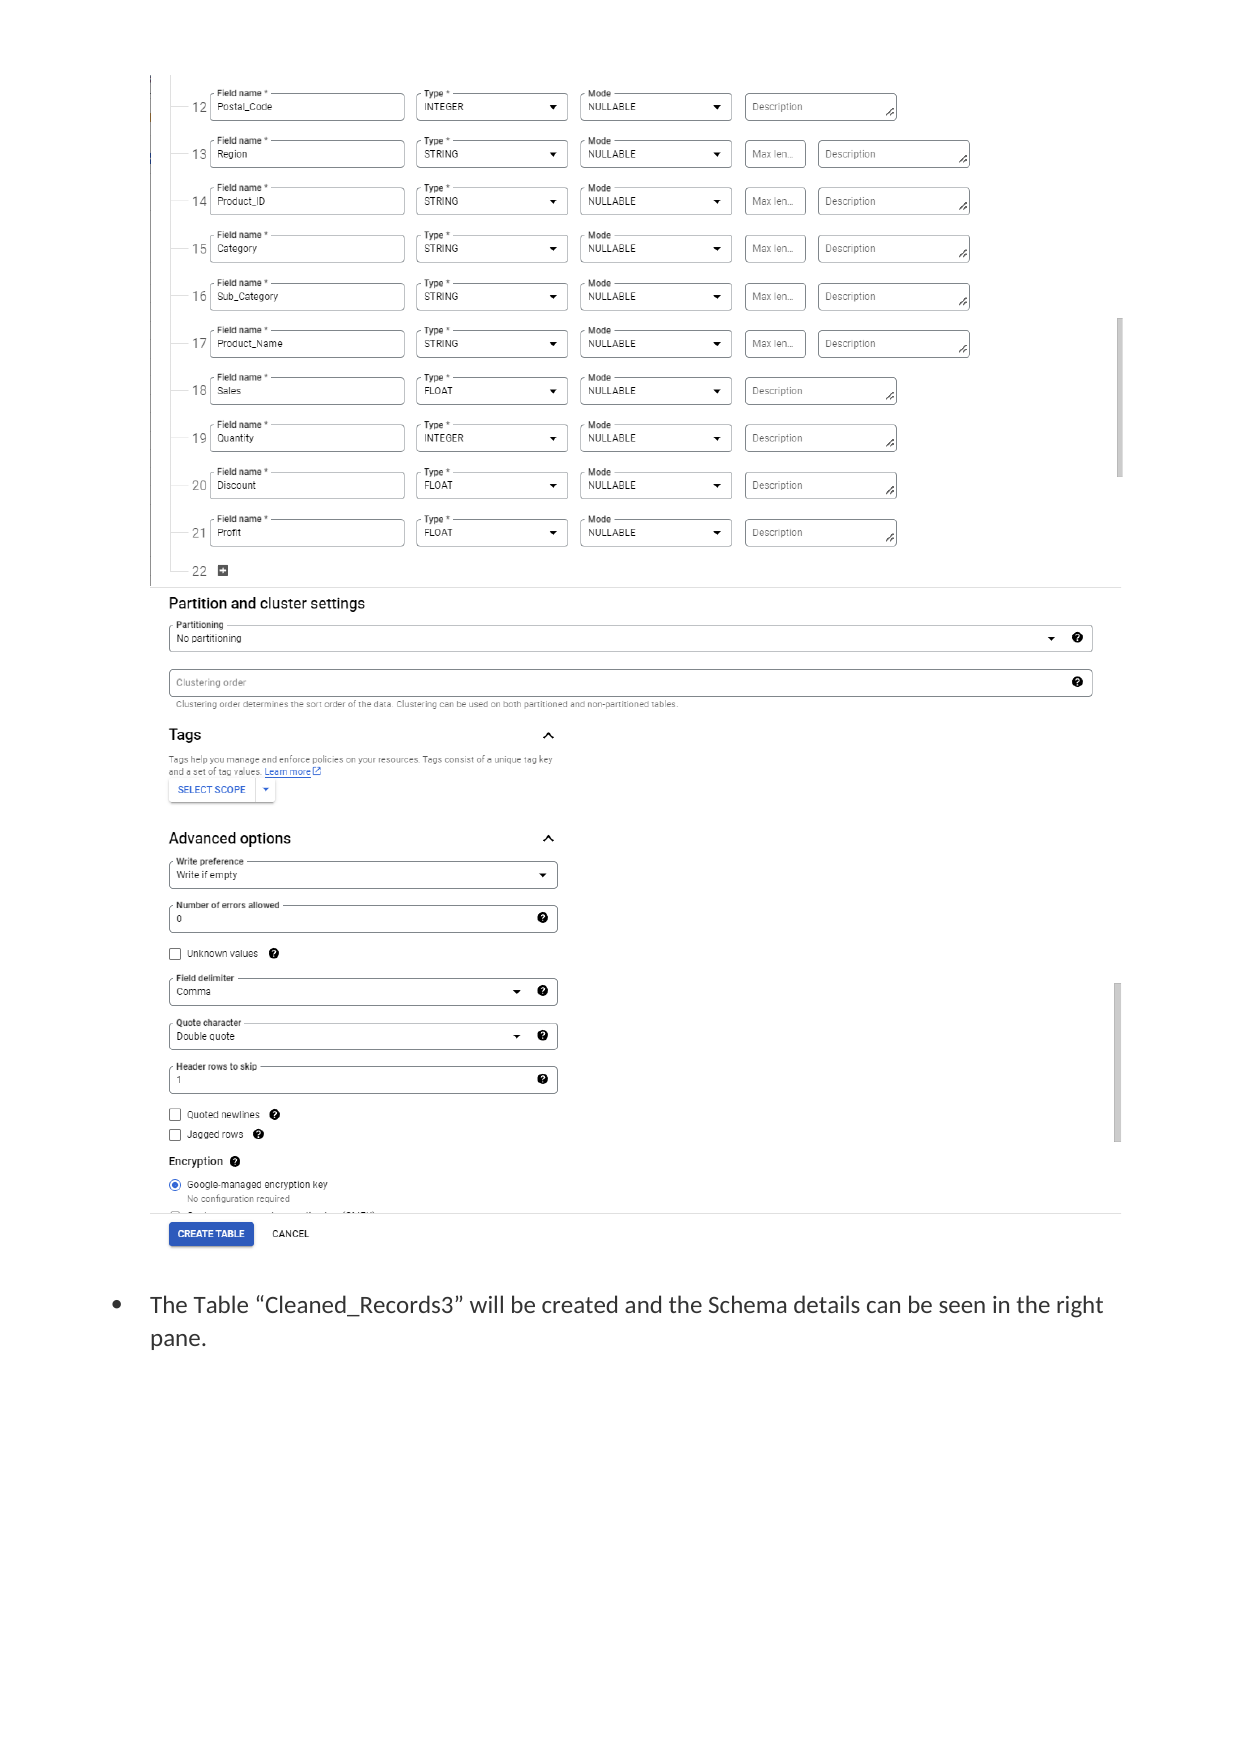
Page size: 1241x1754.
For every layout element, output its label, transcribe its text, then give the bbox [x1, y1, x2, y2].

picture [150, 587, 1122, 1254]
picture [150, 75, 1123, 586]
list The Table “Cleaned_Records3” will be created and the Schema details can be seen in the right pane. [112, 1289, 1165, 1353]
